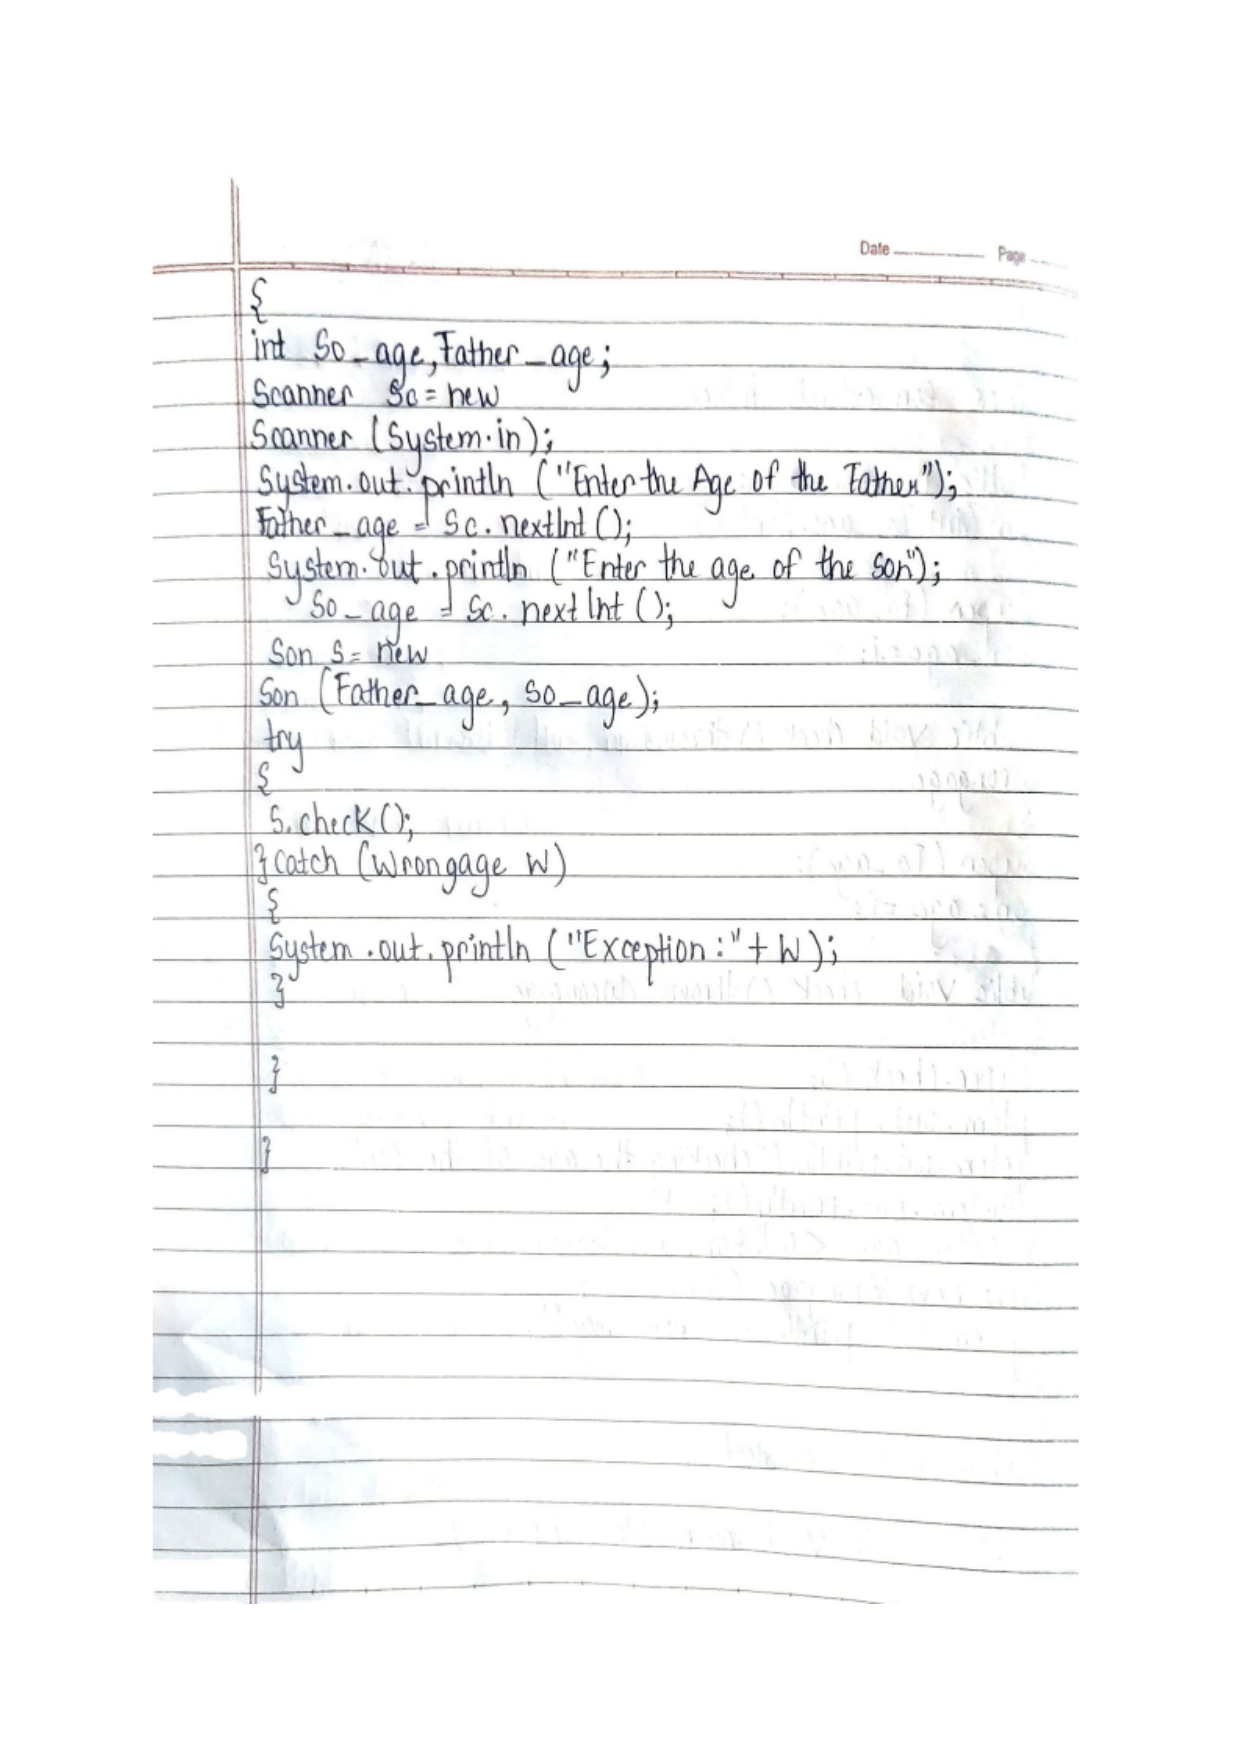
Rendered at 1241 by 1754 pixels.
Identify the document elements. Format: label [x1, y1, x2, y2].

picture [150, 150, 1082, 1604]
